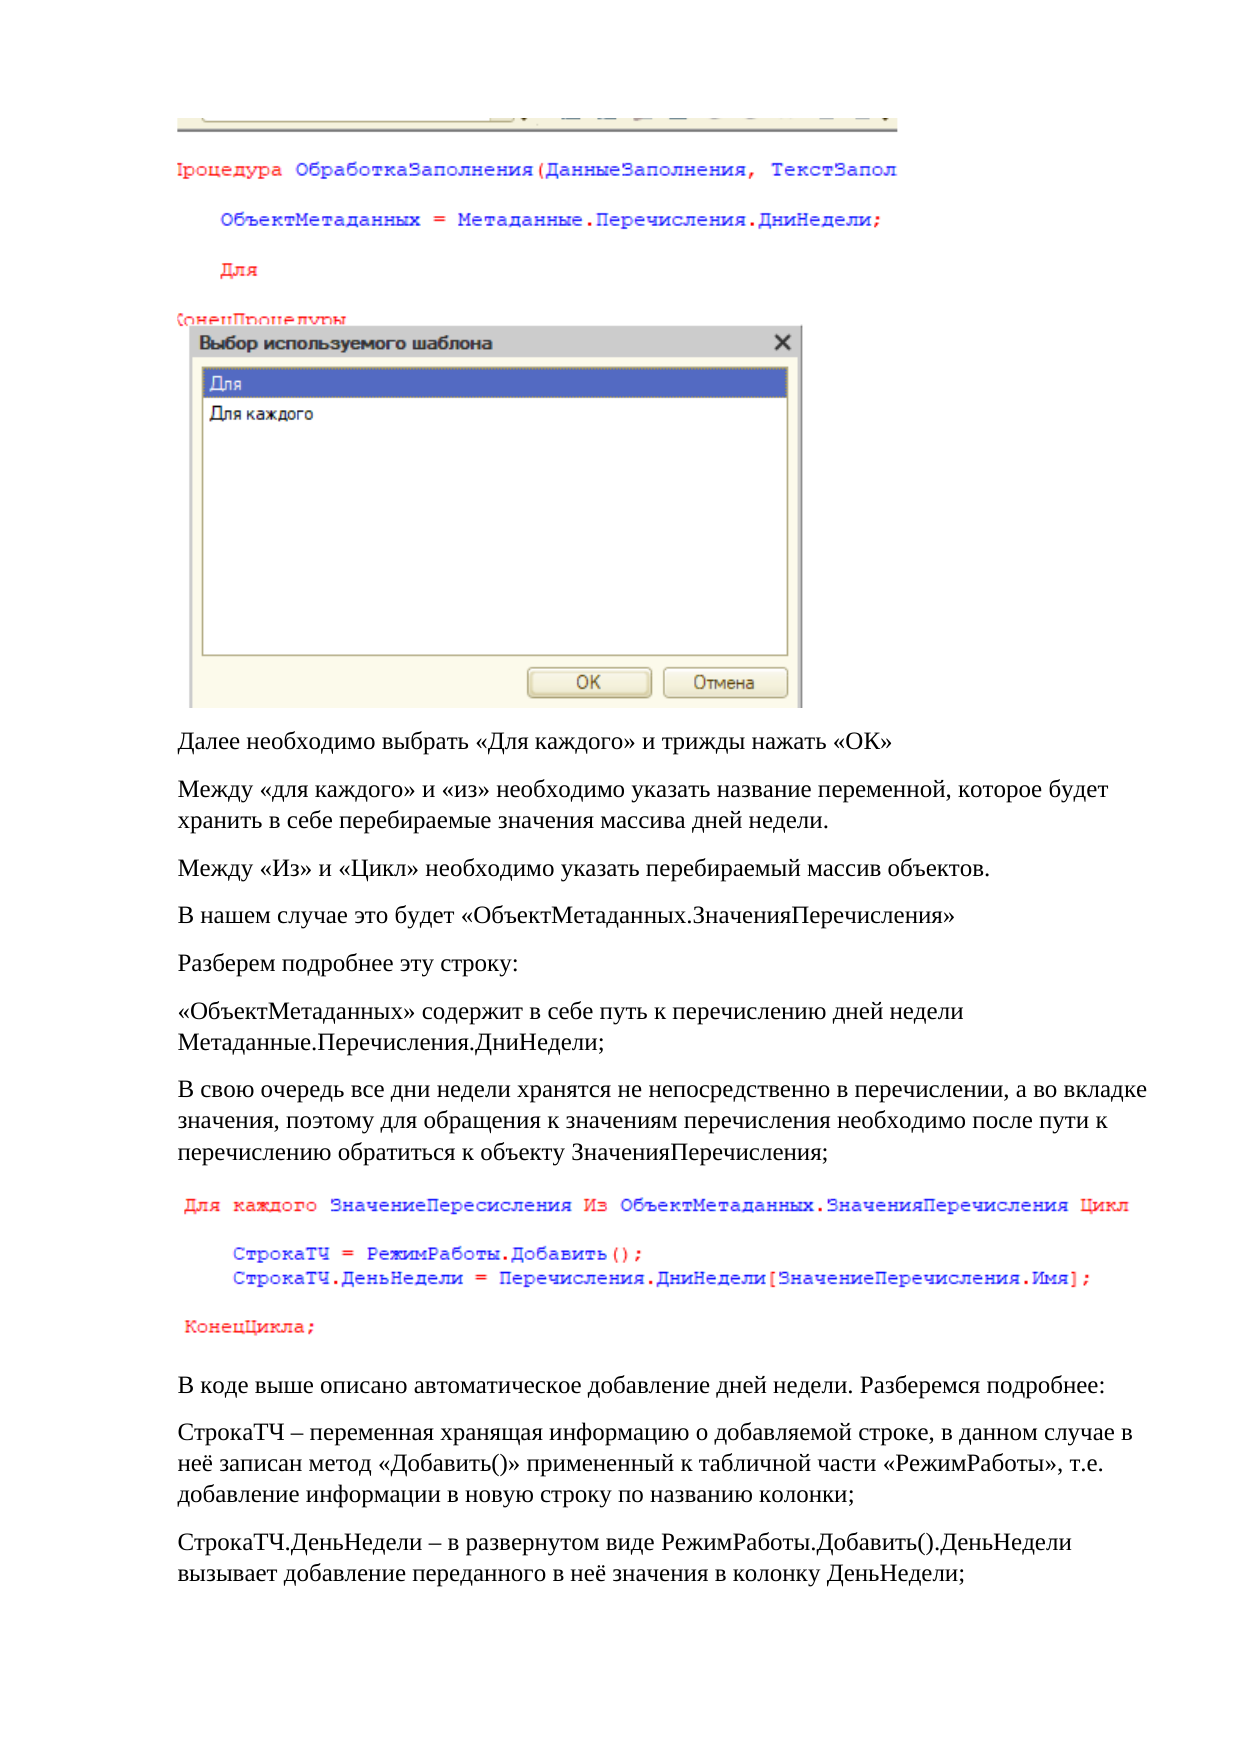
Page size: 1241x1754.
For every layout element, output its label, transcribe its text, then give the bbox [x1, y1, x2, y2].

picture [177, 1184, 1152, 1351]
picture [177, 118, 898, 708]
text В нашем случае это будет «ОбъектМетаданных.ЗначенияПеречисления» [177, 900, 1152, 929]
text Разберем подробнее эту строку: [177, 948, 1152, 977]
text Далее необходимо выбрать «Для каждого» и трижды нажать «ОК» [177, 726, 1152, 755]
text Между «Из» и «Цикл» необходимо указать перебираемый массив объектов. [177, 853, 1152, 881]
text В коде выше описано автоматическое добавление дней недели. Разберемся подробнее: [177, 1370, 1152, 1398]
text «ОбъектМетаданных» содержит в себе путь к перечислению дней недели Метаданные.Перечисления.ДниНедели; [177, 996, 1152, 1056]
text СтрокаТЧ.ДеньНедели – в развернутом виде РежимРаботы.Добавить().ДеньНедели вызывает добавление переданного в неё значения в колонку ДеньНедели; [177, 1527, 1152, 1587]
text СтрокаТЧ – переменная хранящая информацию о добавляемой строке, в данном случае в неё записан метод «Добавить()» примененный к табличной части «РежимРаботы», т.е. добавление информации в новую строку по названию колонки; [177, 1417, 1152, 1508]
text Между «для каждого» и «из» необходимо указать название переменной, которое будет хранить в себе перебираемые значения массива дней недели. [177, 774, 1152, 834]
text В свою очередь все дни недели хранятся не непосредственно в перечислении, а во вкладке значения, поэтому для обращения к значениям перечисления необходимо после пути к перечислению обратиться к объекту ЗначенияПеречисления; [177, 1074, 1152, 1165]
